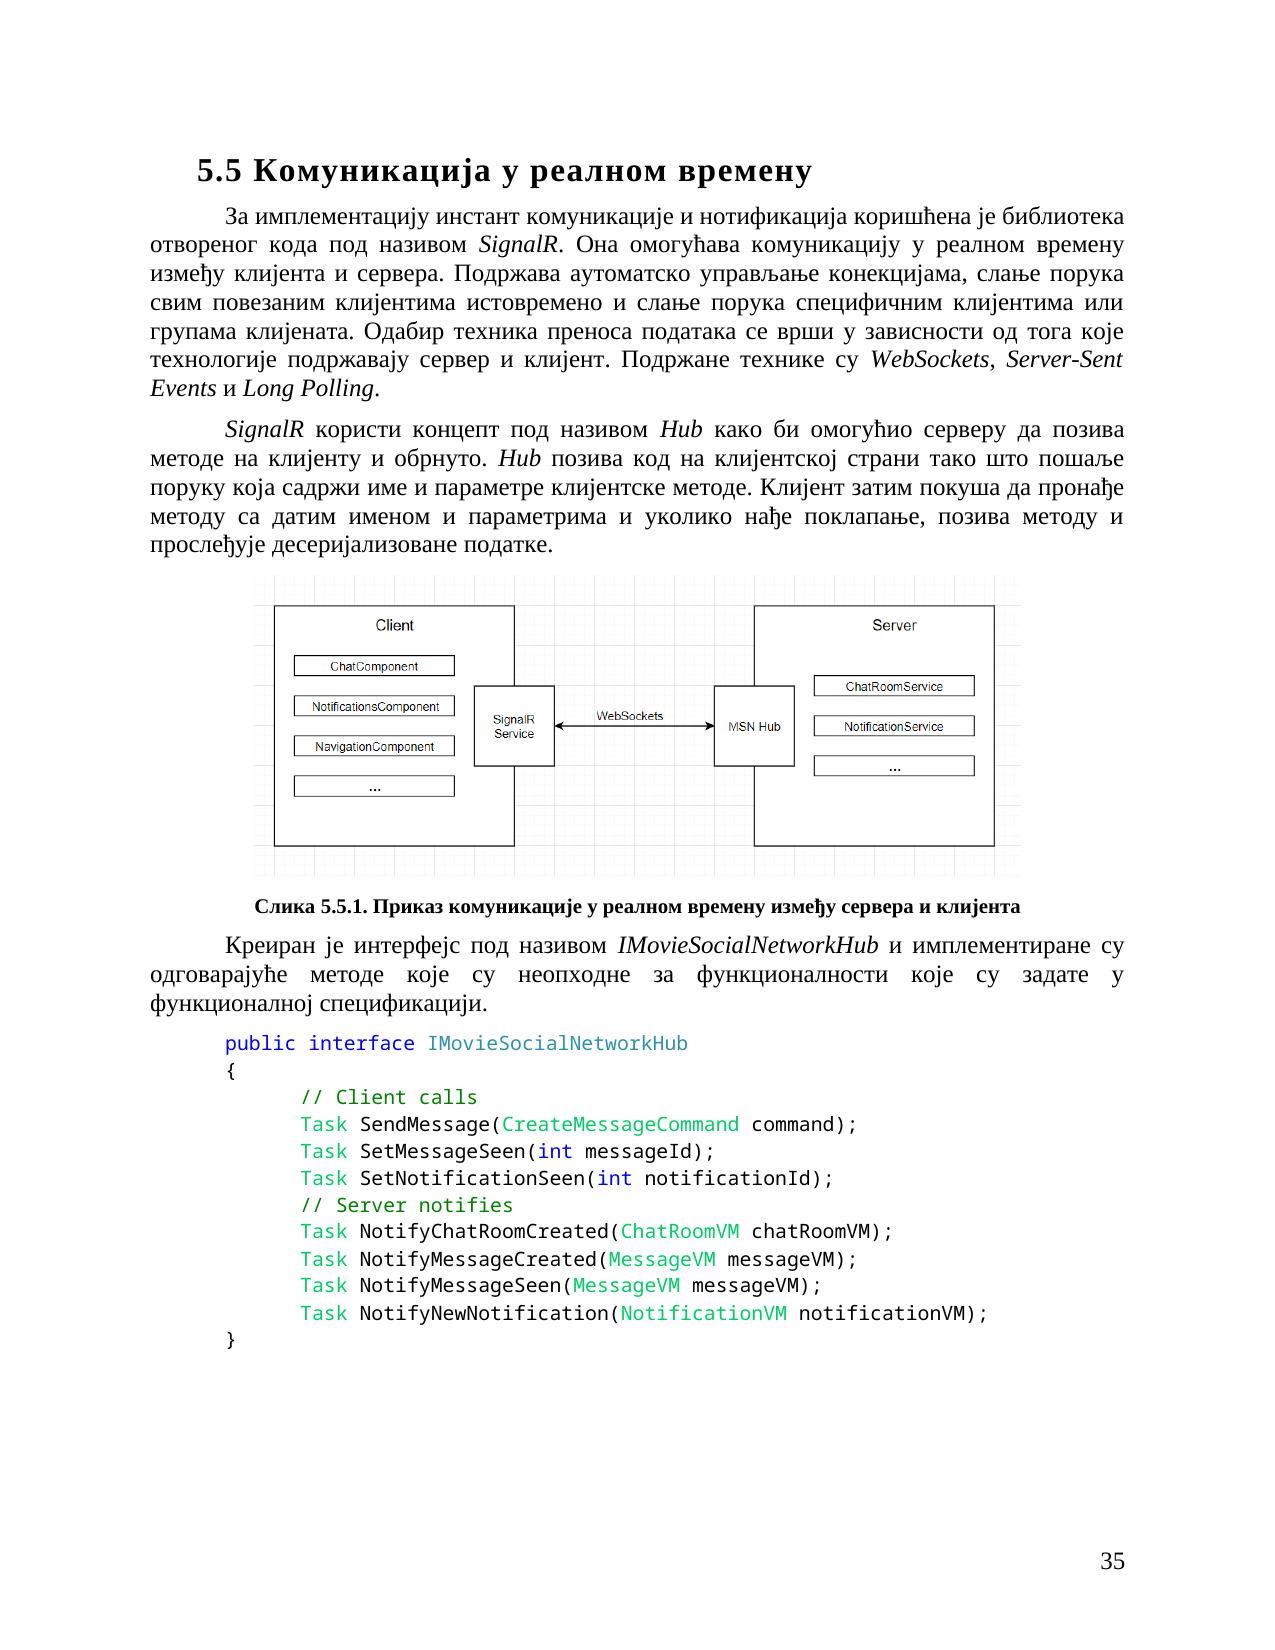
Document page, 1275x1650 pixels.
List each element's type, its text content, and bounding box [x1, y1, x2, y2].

text { [225, 1056, 1125, 1083]
text Task SendMessage(CreateMessageCommand command); [300, 1110, 1125, 1137]
text Task NotifyNewNotification(NotificationVM notificationVM); [300, 1299, 1125, 1326]
subtitle Комуникација у реалном времену [197, 150, 1125, 188]
text SignalR користи концепт под називом Hub како би омогућио серверу да позива методе на клијенту и обрнуто. Hub позива код на клијентској страни тако што пошаље поруку која садржи име и параметре клијентске методе. Клијент затим покуша да пронађе методу са датим именом и параметрима и уколико нађе поклапање, позива методу и прослеђује десеријализоване податке. [150, 414, 1125, 558]
text Креиран је интерфејс под називом IMovieSocialNetworkHub и имплементиране су одговарајуће методе које су неопходне за функционалности које су задате у функционалној спецификацији. [150, 930, 1125, 1016]
text За имплементацију инстант комуникације и нотификација коришћена је библиотека отвореног кода под називом SignalR. Она омогућава комуникацију у реалном времену између клијента и сервера. Подржава аутоматско управљање конекцијама, слање порука свим повезаним клијентима истовремено и слање порука специфичним клијентима или групама клијената. Одабир техника преноса података се врши у зависности од тога које технологије подржавају сервер и клијент. Подржане технике су WebSockets, Server-Sent Events и Long Polling. [150, 201, 1125, 402]
picture [253, 575, 1022, 877]
text // Client calls [300, 1083, 1125, 1110]
text Task SetNotificationSeen(int notificationId); [300, 1164, 1125, 1191]
text Task NotifyMessageSeen(MessageVM messageVM); [300, 1272, 1125, 1299]
text public interface IMovieSocialNetworkHub [225, 1029, 1125, 1056]
text Task NotifyChatRoomCreated(ChatRoomVM chatRoomVM); [300, 1218, 1125, 1245]
text Task SetMessageSeen(int messageId); [300, 1137, 1125, 1164]
text Task NotifyMessageCreated(MessageVM messageVM); [300, 1245, 1125, 1272]
text // Server notifies [300, 1191, 1125, 1218]
text Слика 5.5.1. Приказ комуникације у реалном времену између сервера и клијента [75, 894, 1125, 918]
text } [225, 1326, 1125, 1353]
